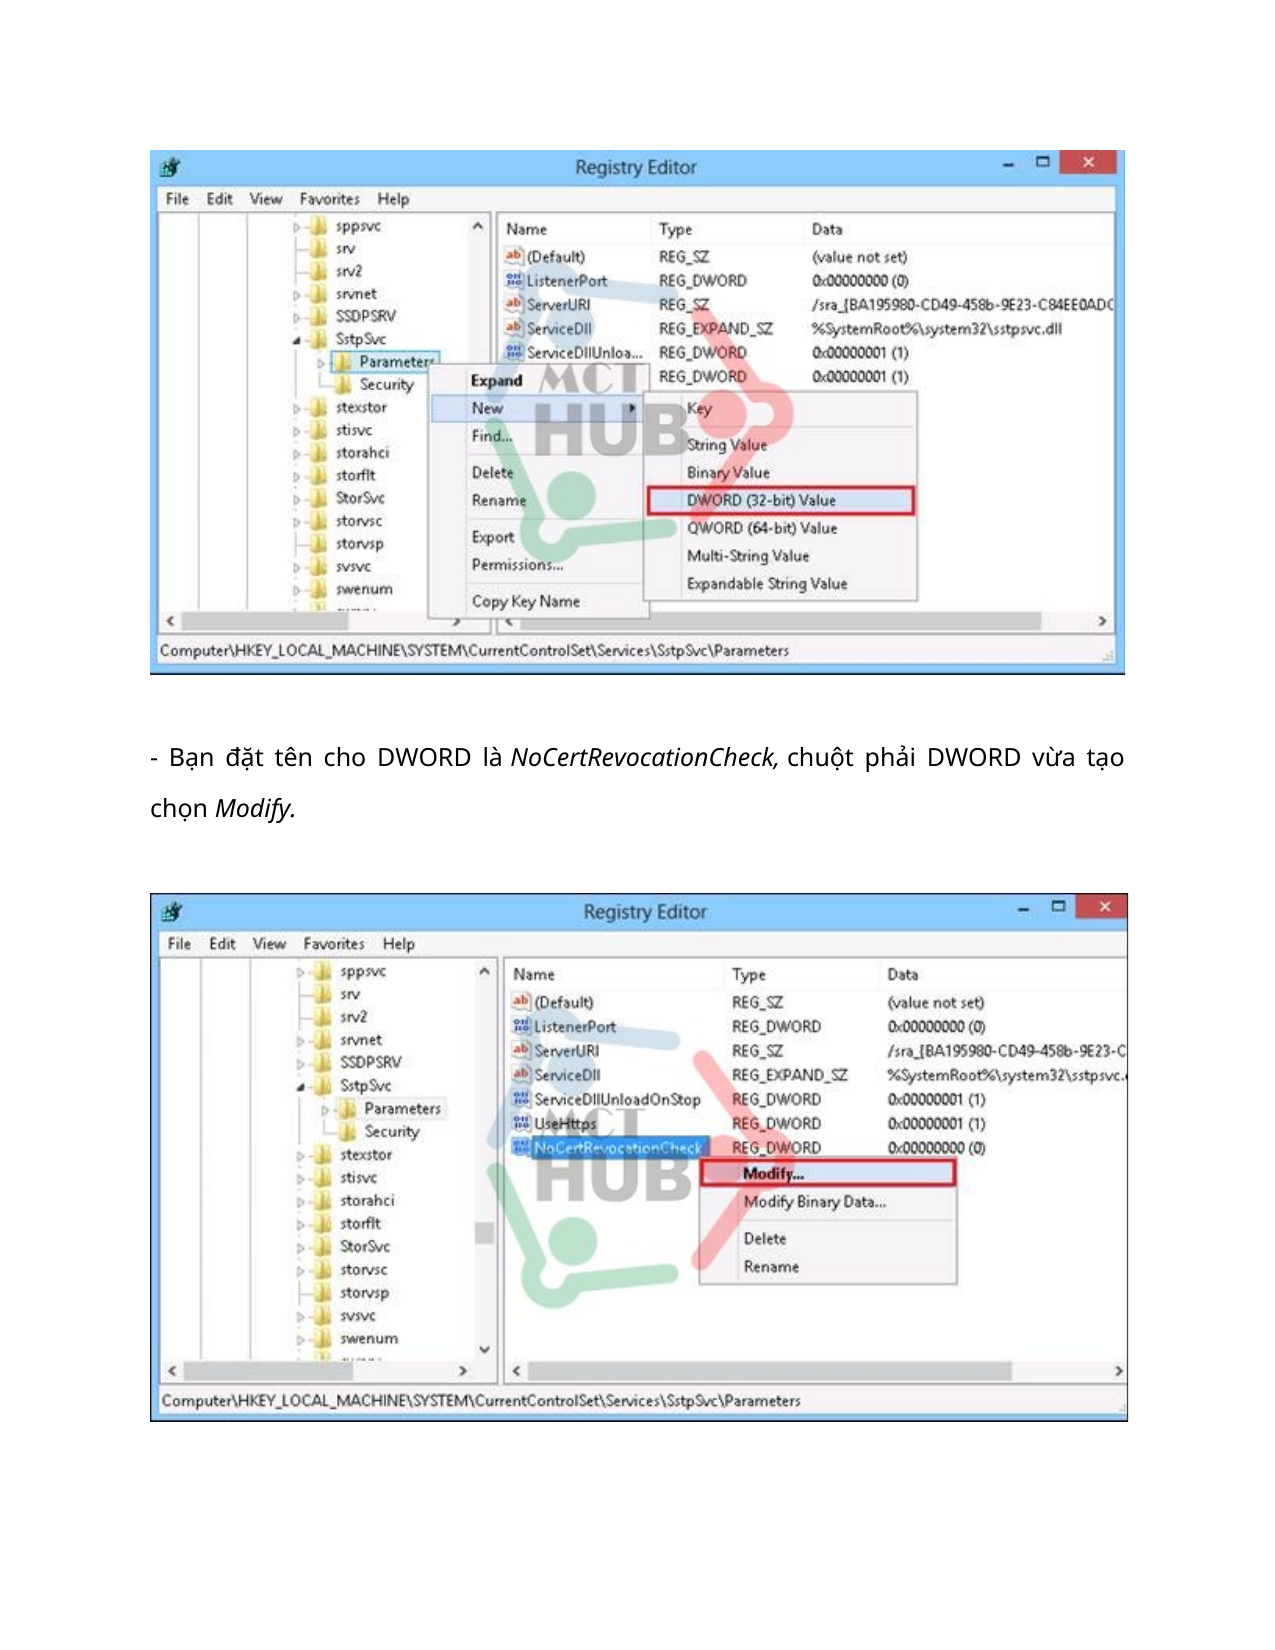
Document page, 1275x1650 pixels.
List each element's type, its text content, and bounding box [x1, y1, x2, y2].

picture [150, 150, 1125, 675]
picture [150, 893, 1129, 1422]
text - Bạn đặt tên cho DWORD là NoCertRevocationCheck, chuột phải DWORD vừa tạo chọn Modify. [150, 740, 1125, 825]
